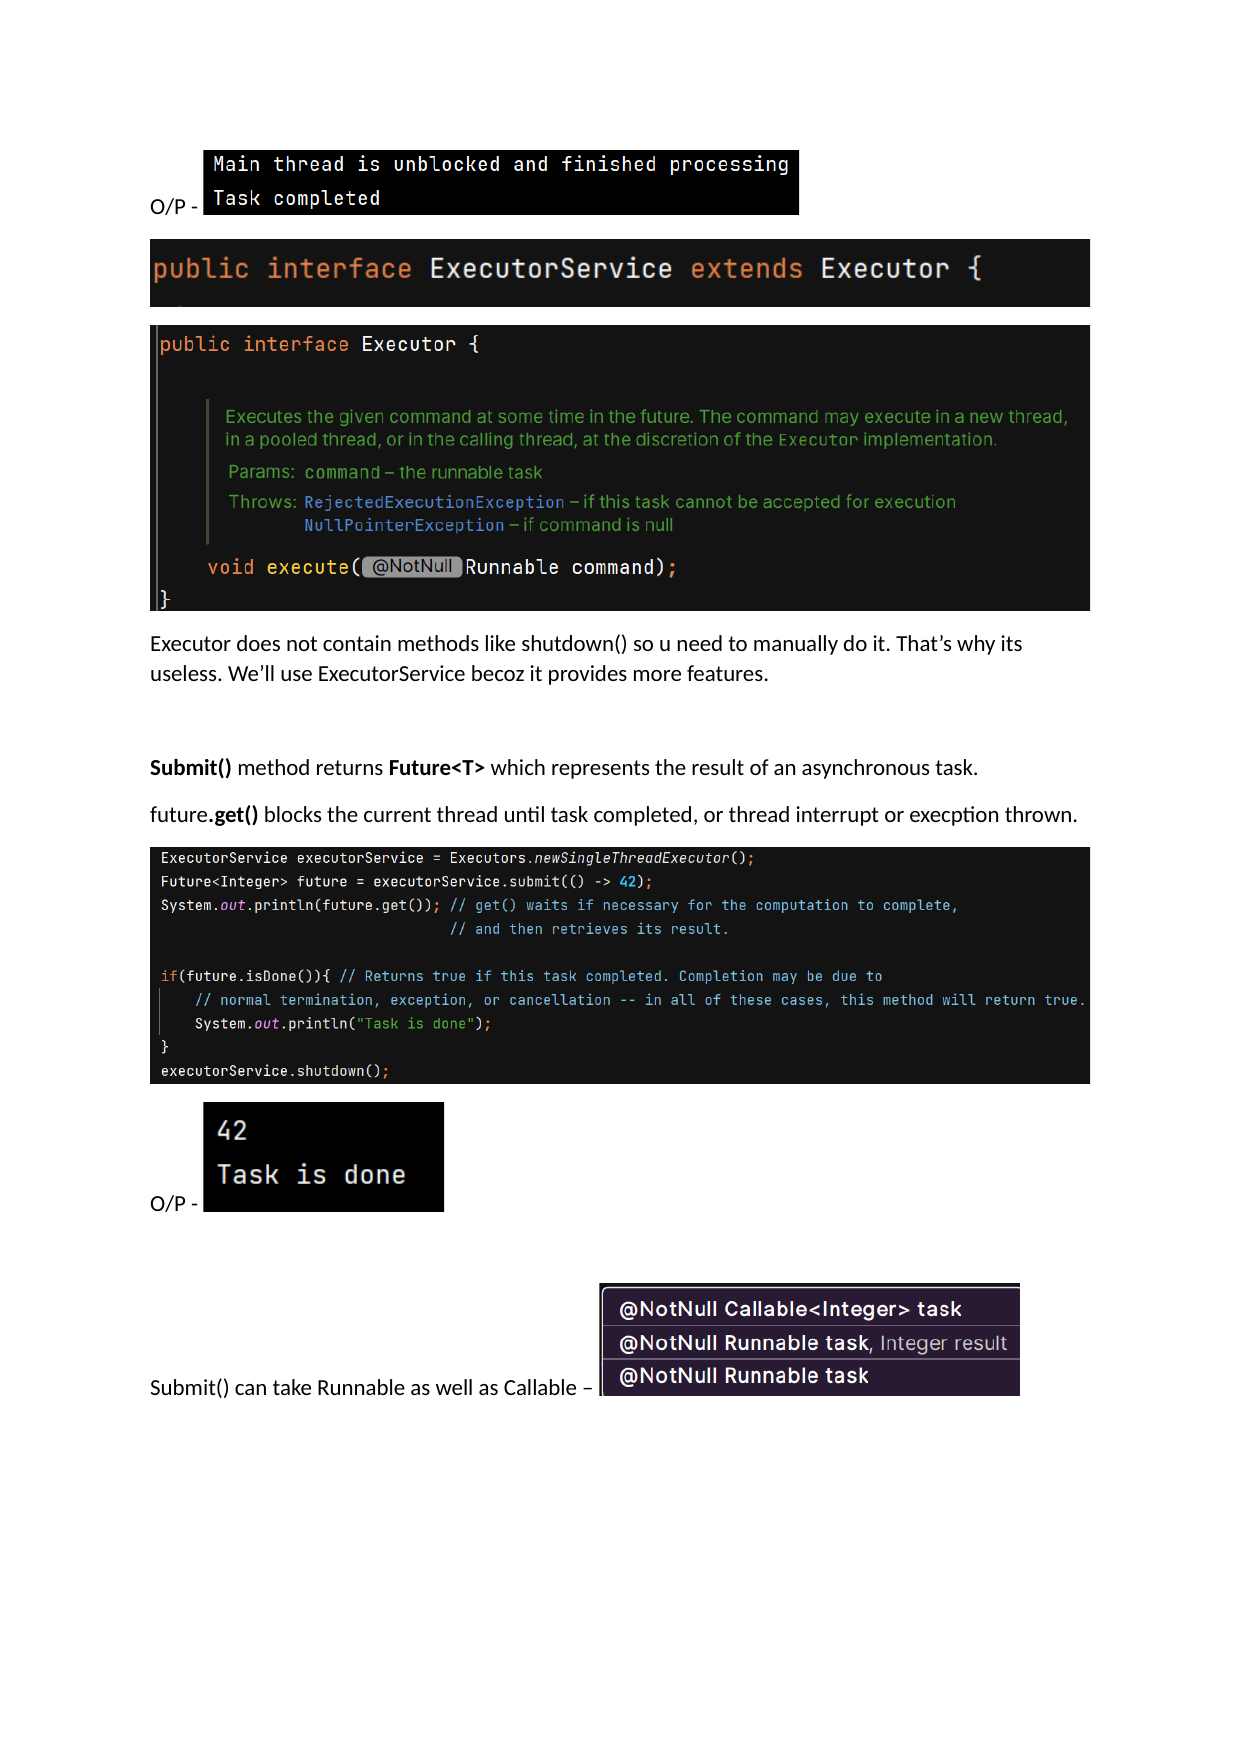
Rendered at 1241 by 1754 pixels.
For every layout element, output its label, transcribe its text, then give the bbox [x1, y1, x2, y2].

text O/P - [150, 1102, 1090, 1217]
text future.get() blocks the current thread until task completed, or thread interrupt or execption thrown. [150, 800, 1090, 828]
picture [203, 150, 800, 215]
picture [150, 847, 1091, 1084]
picture [203, 1102, 445, 1212]
text Submit() method returns Future<T> which represents the result of an asynchronous task. [150, 753, 1090, 781]
picture [599, 1283, 1020, 1396]
picture [150, 325, 1091, 611]
picture [150, 239, 1091, 307]
text Executor does not contain methods like shutdown() so u need to manually do it. That’s why its useless. We’ll use ExecutorService becoz it provides more features. [150, 629, 1090, 687]
